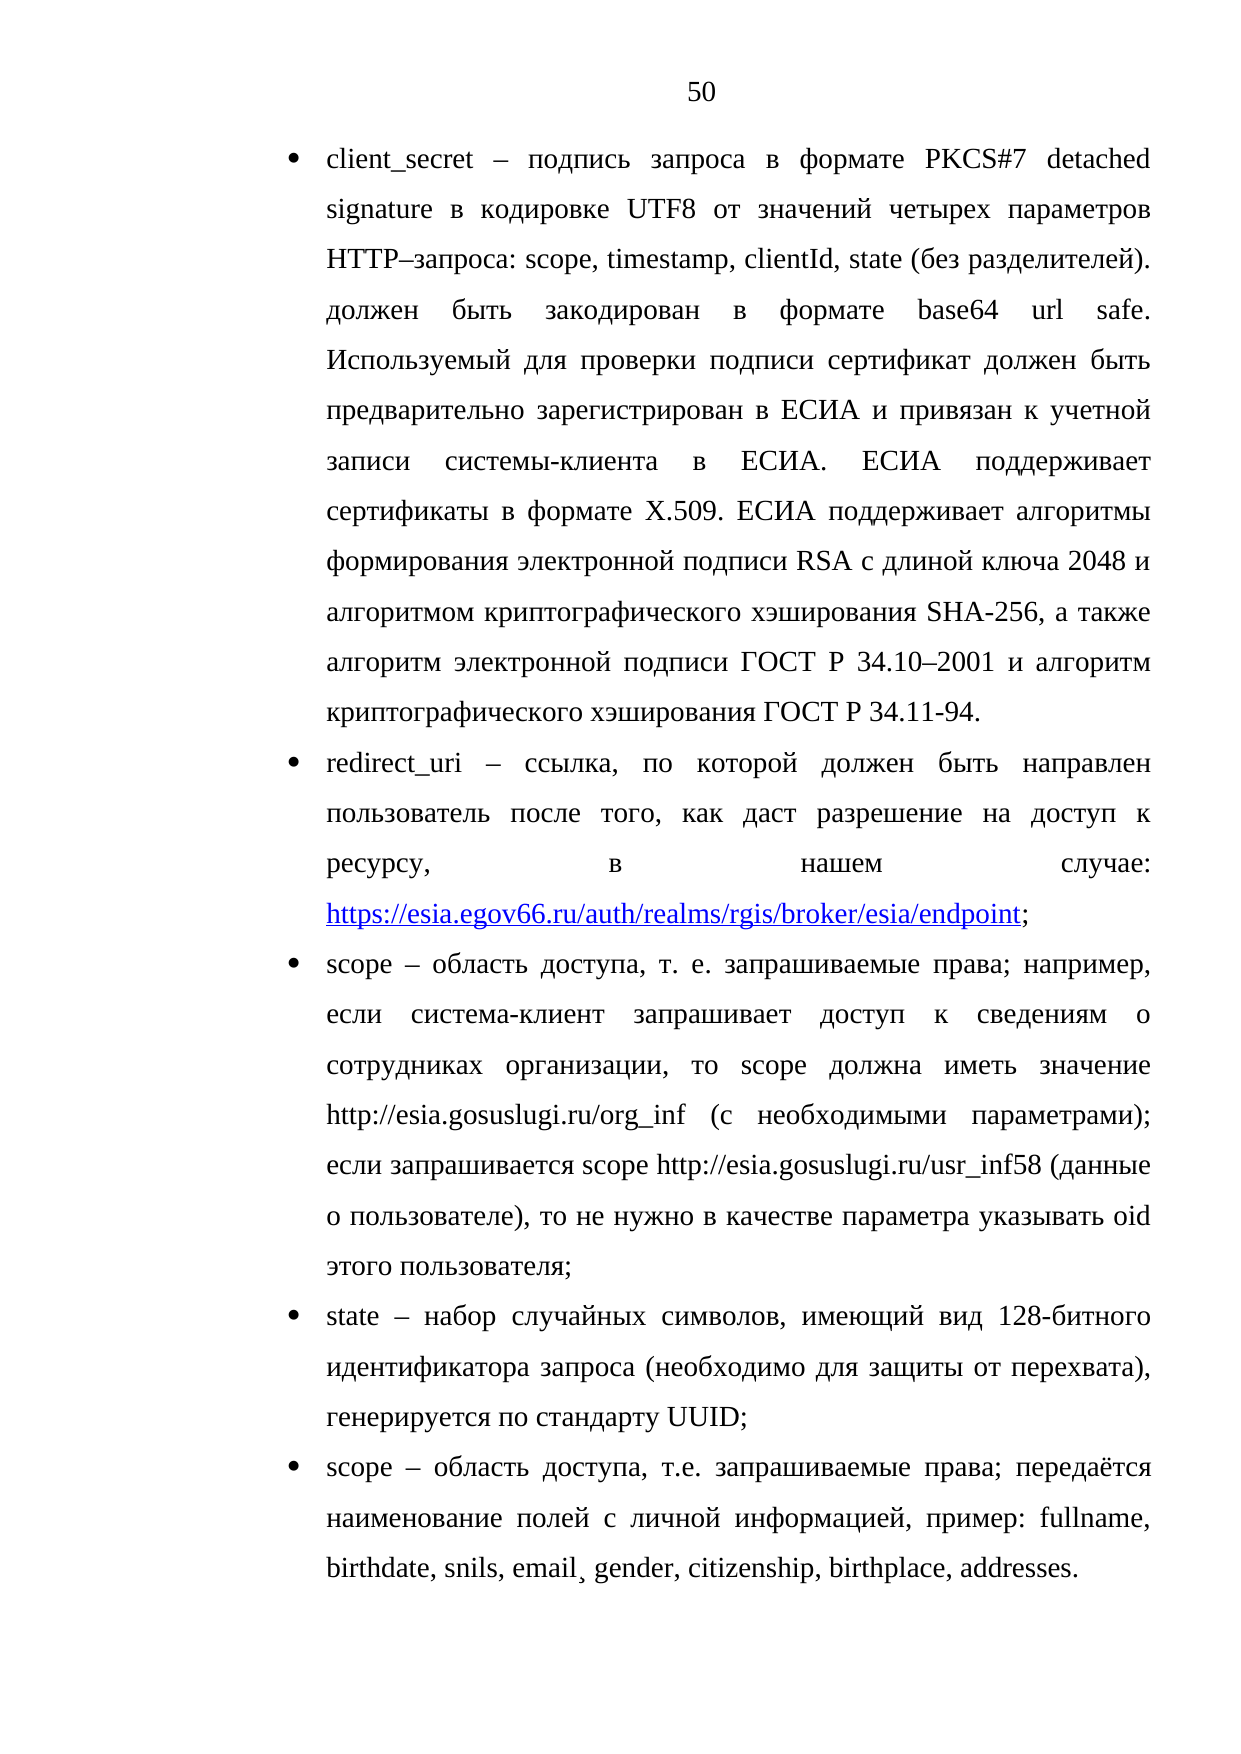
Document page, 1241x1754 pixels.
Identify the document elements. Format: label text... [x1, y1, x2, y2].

list state – набор случайных символов, имеющий вид 128-битного идентификатора запроса (необходимо для защиты от перехвата), генерируется по стандарту UUID; [288, 1298, 1152, 1433]
list scope – область доступа, т.е. запрашиваемые права; передаётся наименование полей с личной информацией, пример: fullname, birthdate, snils, email¸ gender, citizenship, birthplace, addresses. [288, 1449, 1152, 1584]
list redirect_uri – ссылка, по которой должен быть направлен пользователь после того, как даст разрешение на доступ к ресурсу, в нашем случае: https://esia.egov66.ru/auth/realms/rgis/broker/esia/endpoint; [288, 745, 1152, 929]
list scope – область доступа, т. е. запрашиваемые права; например, если система-клиент запрашивает доступ к сведениям о сотрудниках организации, то scope должна иметь значение http://esia.gosuslugi.ru/org_inf (с необходимыми параметрами); если запрашивается scope http://esia.gosuslugi.ru/usr_inf58 (данные о пользователе), то не нужно в качестве параметра указывать oid этого пользователя; [288, 946, 1152, 1282]
list client_secret – подпись запроса в формате PKCS#7 detached signature в кодировке UTF8 от значений четырех параметров HTTP–запроса: scope, timestamp, clientId, state (без разделителей). должен быть закодирован в формате base64 url safe. Используемый для проверки подписи сертификат должен быть предварительно зарегистрирован в ЕСИА и привязан к учетной записи системы-клиента в ЕСИА. ЕСИА поддерживает сертификаты в формате X.509. ЕСИА поддерживает алгоритмы формирования электронной подписи RSA с длиной ключа 2048 и алгоритмом криптографического хэширования SHA-256, а также алгоритм электронной подписи ГОСТ Р 34.10–2001 и алгоритм криптографического хэширования ГОСТ Р 34.11-94. [288, 141, 1152, 728]
